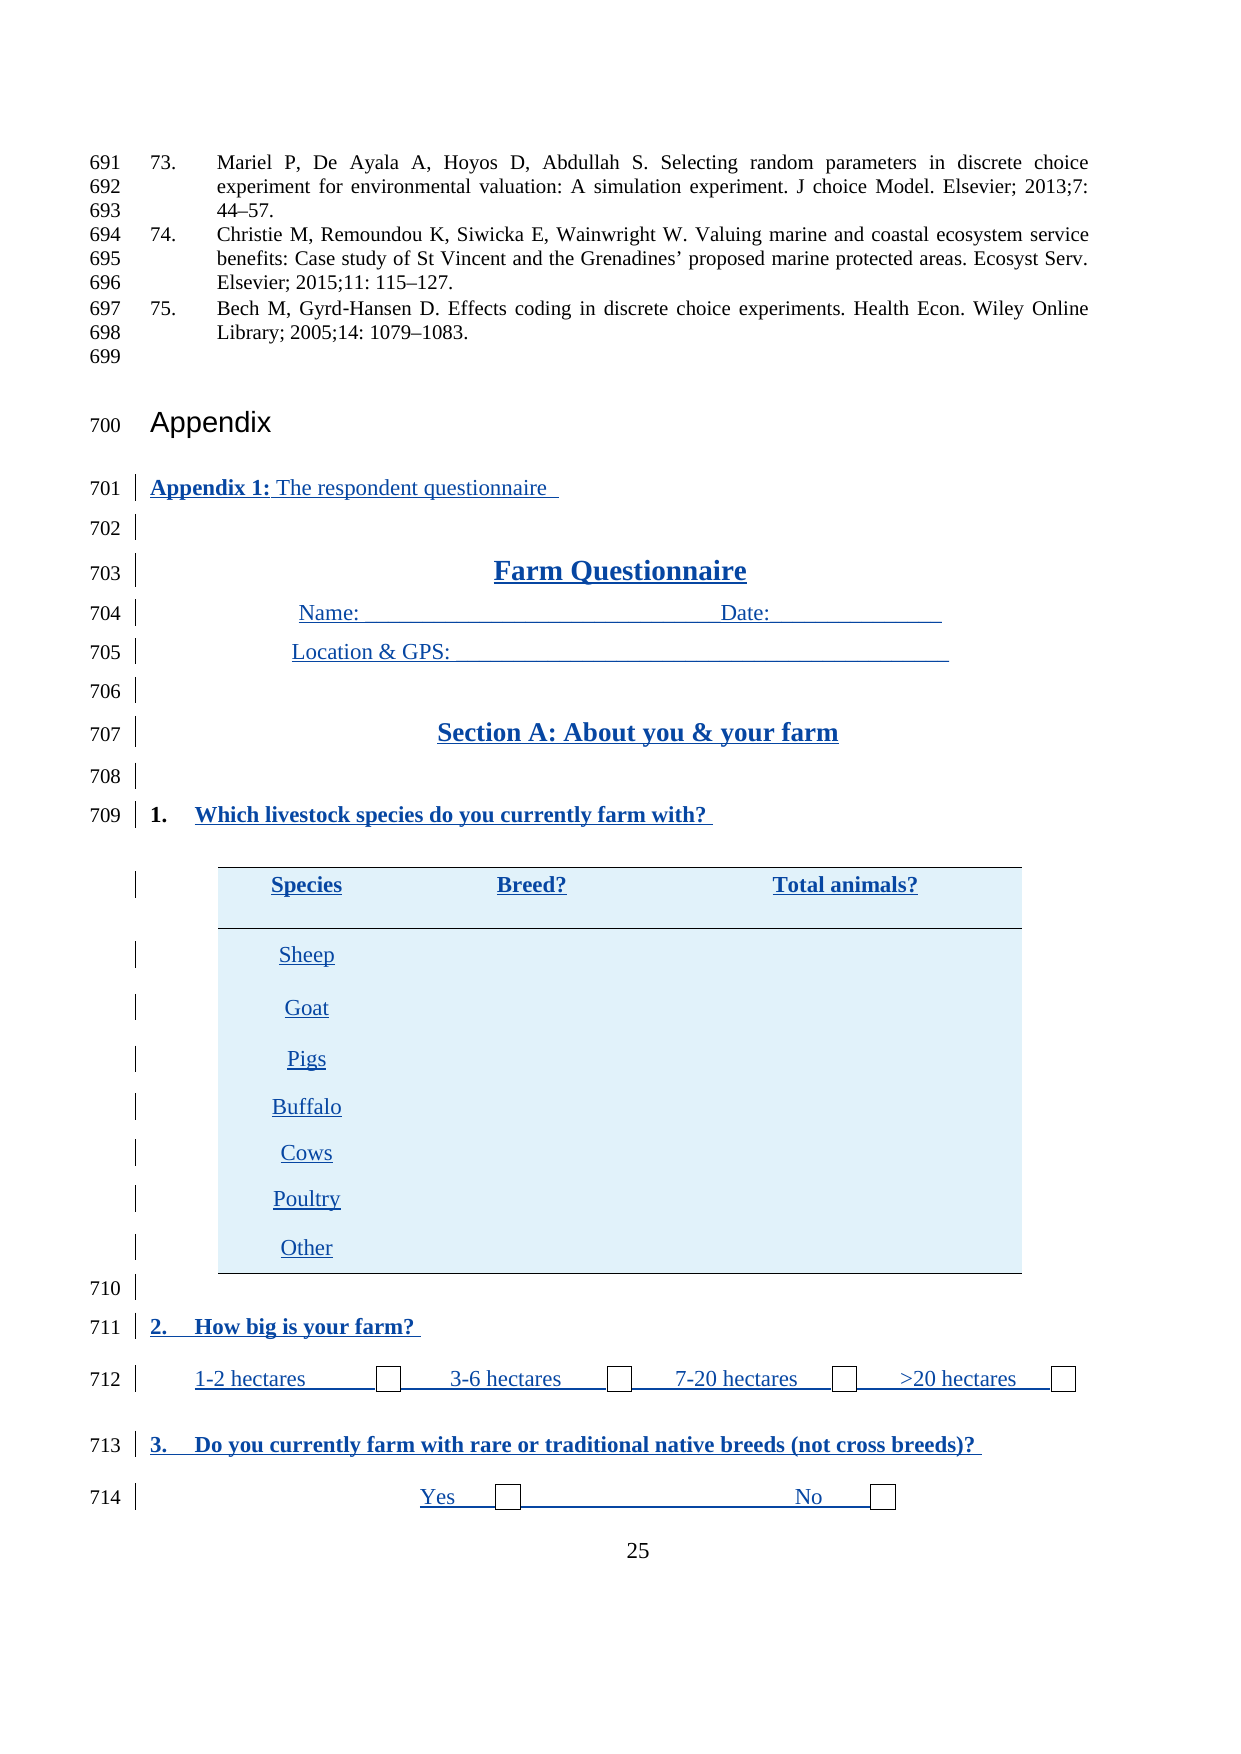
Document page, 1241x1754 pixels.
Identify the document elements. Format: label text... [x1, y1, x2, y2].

text 74. Christie M, Remoundou K, Siwicka E, Wainwright W. Valuing marine and coastal ecosystem service benefits: Case study of St Vincent and the Grenadines’ proposed marine protected areas. Ecosyst Serv. Elsevier; 2015;11: 115–127. [150, 222, 1090, 294]
subtitle Appendix [150, 405, 1090, 439]
text 73. Mariel P, De Ayala A, Hoyos D, Abdullah S. Selecting random parameters in discrete choice experiment for environmental valuation: A simulation experiment. J choice Model. Elsevier; 2013;7: 44–57. [150, 150, 1090, 222]
text 75. Bech M, Gyrd‐Hansen D. Effects coding in discrete choice experiments. Health Econ. Wiley Online Library; 2005;14: 1079–1083. [150, 294, 1090, 344]
